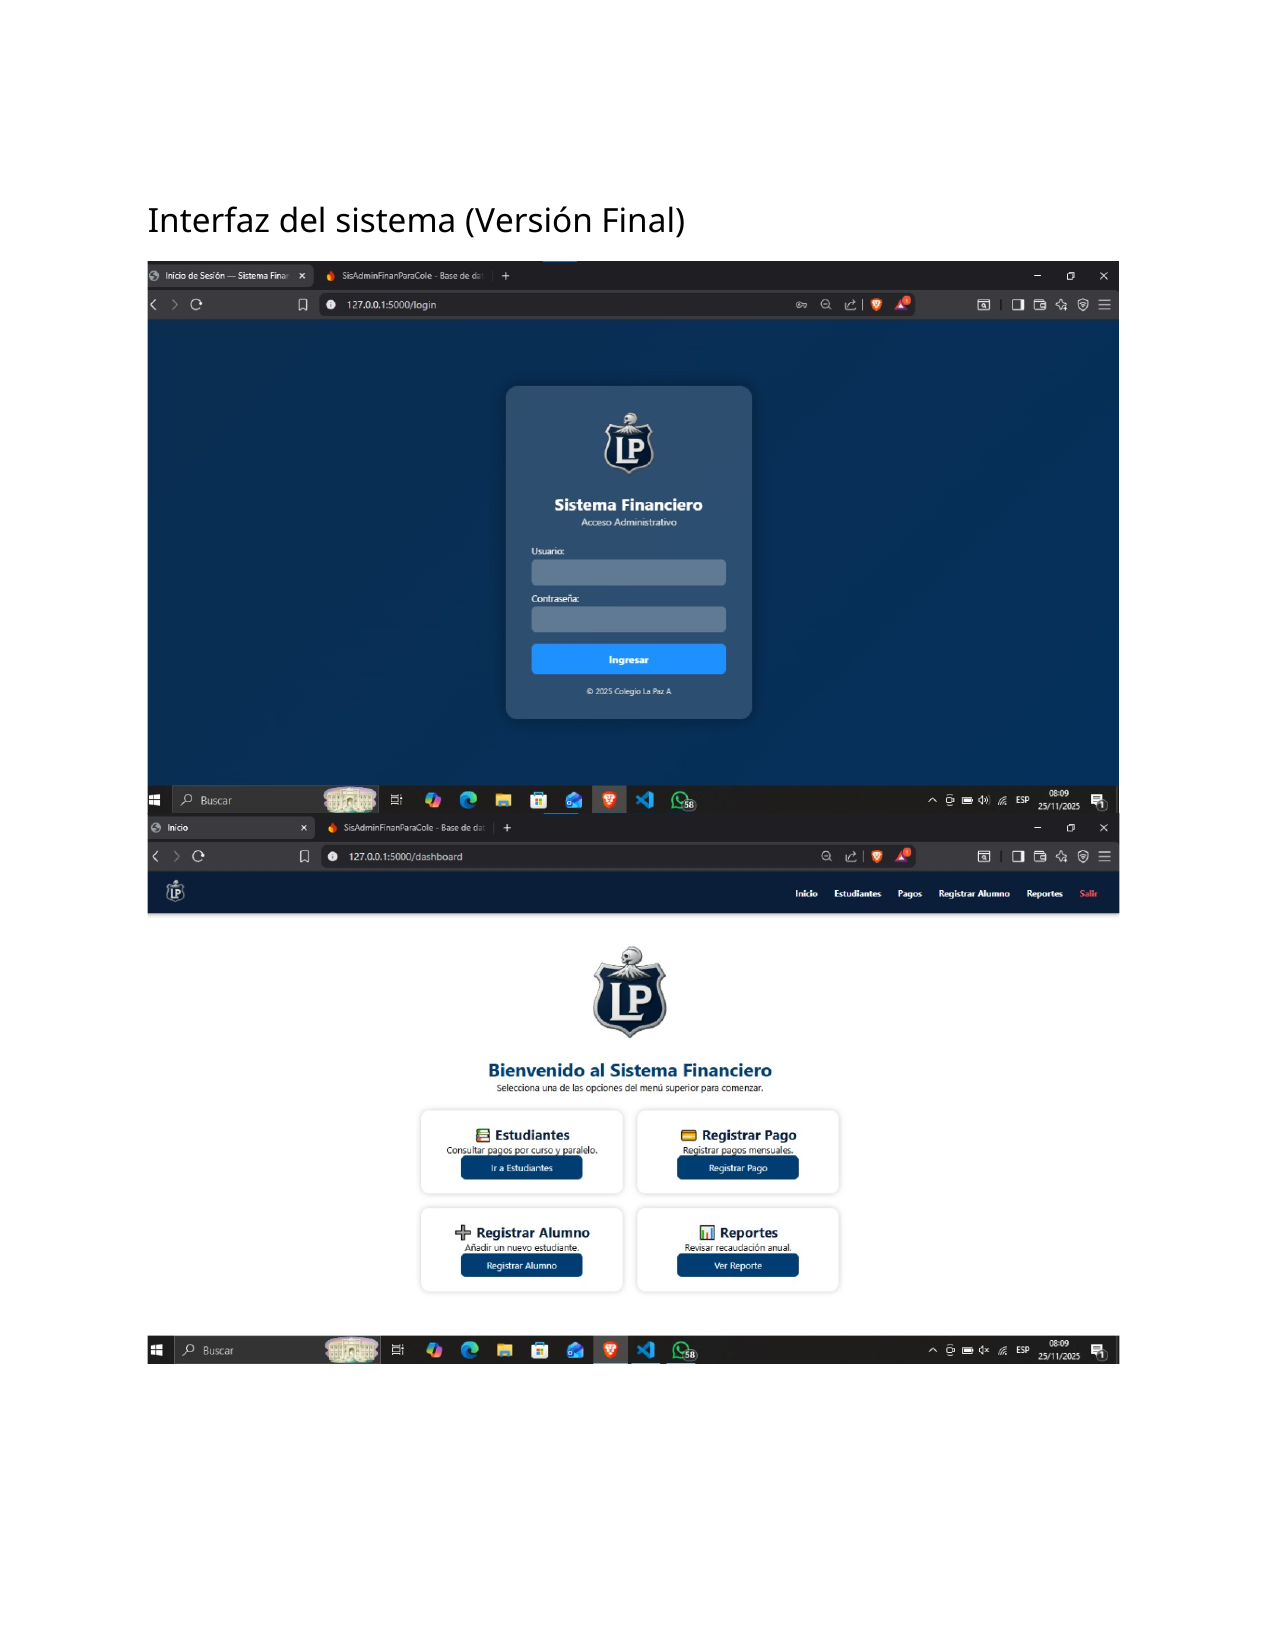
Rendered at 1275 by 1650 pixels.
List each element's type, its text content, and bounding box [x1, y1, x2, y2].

subtitle Interfaz del sistema (Versión Final) [148, 197, 1127, 243]
picture [147, 261, 1120, 1364]
